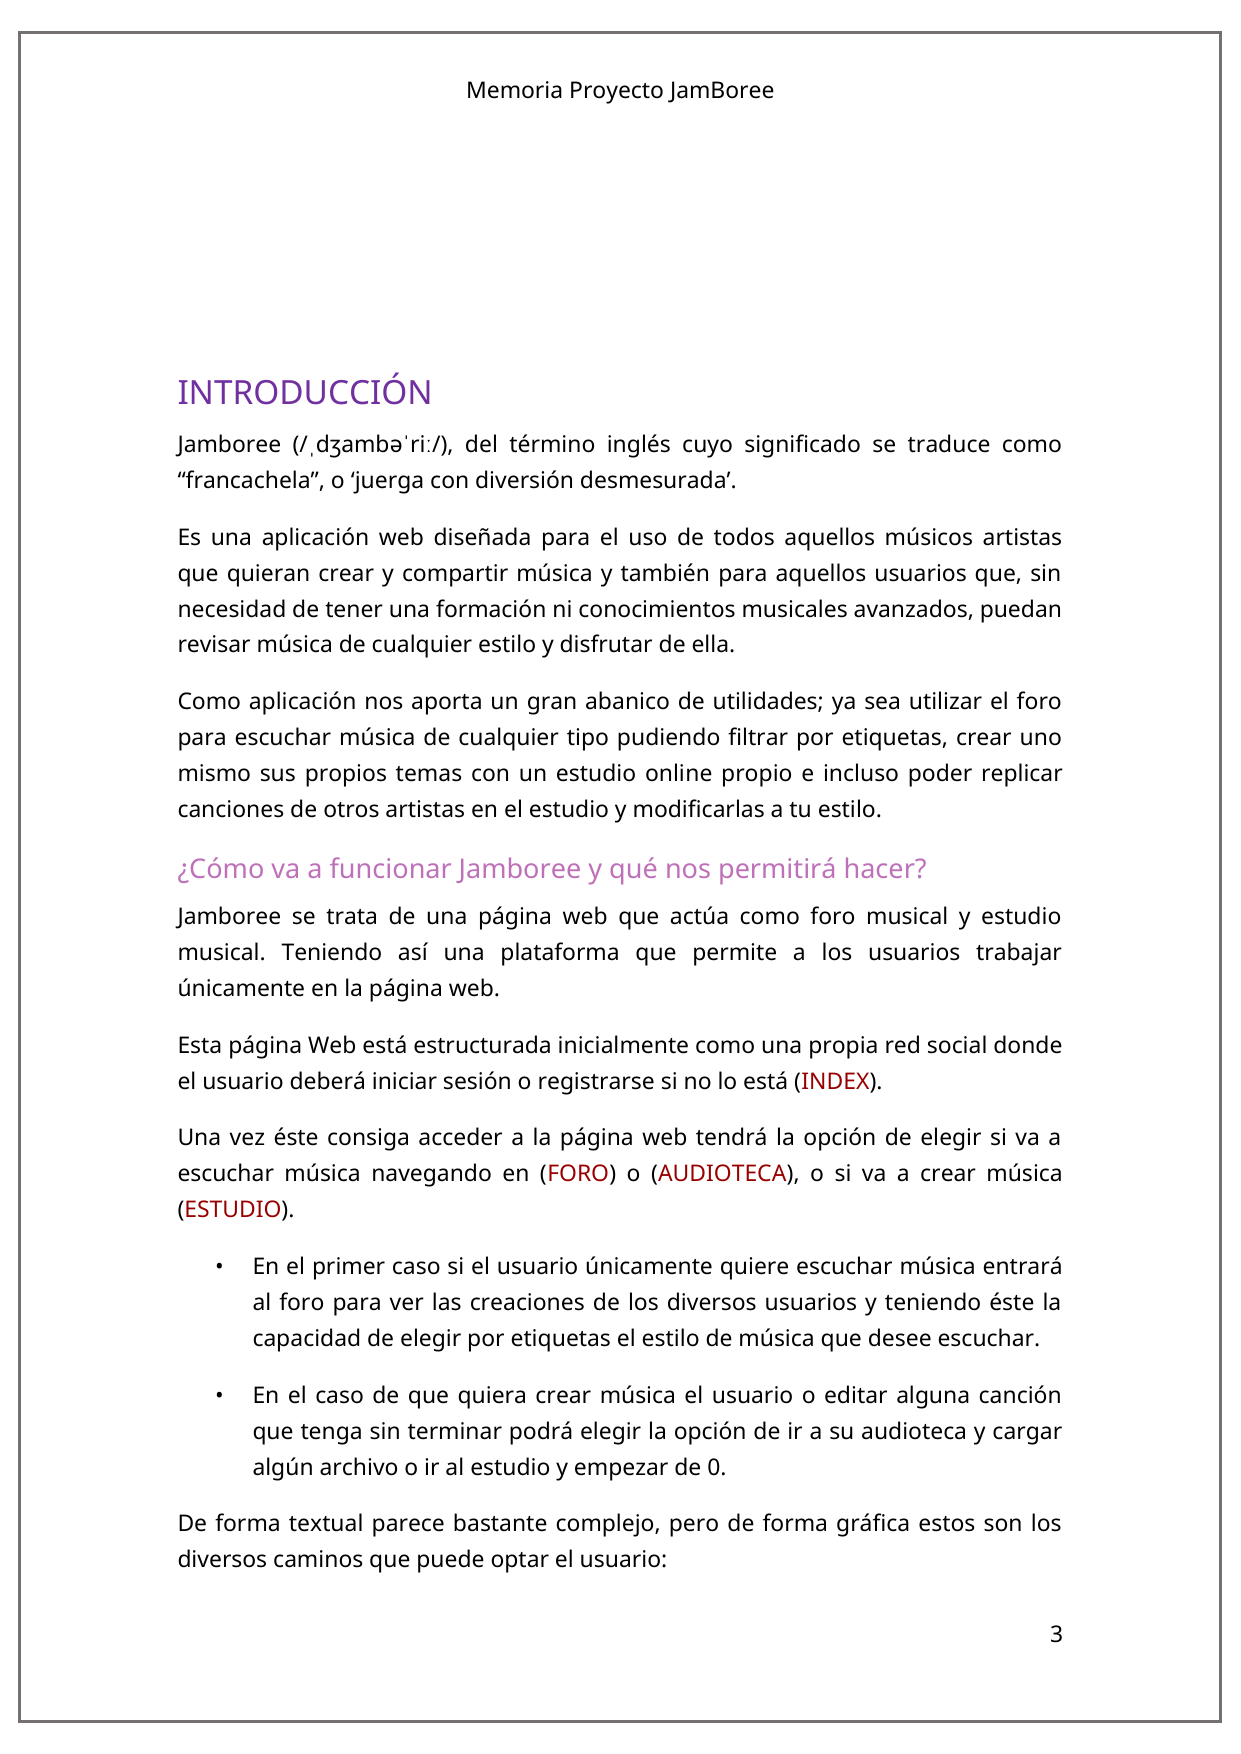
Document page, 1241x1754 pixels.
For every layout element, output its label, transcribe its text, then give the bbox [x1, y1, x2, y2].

subtitle ¿Cómo va a funcionar Jamboree y qué nos permitirá hacer? [177, 850, 1063, 887]
list En el caso de que quiera crear música el usuario o editar alguna canción que tenga sin terminar podrá elegir la opción de ir a su audioteca y cargar algún archivo o ir al estudio y empezar de 0. [215, 1379, 1063, 1482]
text De forma textual parece bastante complejo, pero de forma gráfica estos son los diversos caminos que puede optar el usuario: [177, 1507, 1063, 1574]
text Jamboree se trata de una página web que actúa como foro musical y estudio musical. Teniendo así una plataforma que permite a los usuarios trabajar únicamente en la página web. [177, 900, 1063, 1003]
text Es una aplicación web diseñada para el uso de todos aquellos músicos artistas que quieran crear y compartir música y también para aquellos usuarios que, sin necesidad de tener una formación ni conocimientos musicales avanzados, puedan revisar música de cualquier estilo y disfrutar de ella. [177, 521, 1063, 660]
text Jamboree (/ˌdʒambəˈriː/), del término inglés cuyo significado se traduce como “francachela”, o ‘juerga con diversión desmesurada’. [177, 428, 1063, 495]
text Una vez éste consiga acceder a la página web tendrá la opción de elegir si va a escuchar música navegando en (FORO) o (AUDIOTECA), o si va a crear música (ESTUDIO). [177, 1121, 1063, 1224]
subtitle INTRODUCCIÓN [177, 368, 1063, 414]
list En el primer caso si el usuario únicamente quiere escuchar música entrará al foro para ver las creaciones de los diversos usuarios y teniendo éste la capacidad de elegir por etiquetas el estilo de música que desee escuchar. [215, 1250, 1063, 1353]
text Esta página Web está estructurada inicialmente como una propia red social donde el usuario deberá iniciar sesión o registrarse si no lo está (INDEX). [177, 1029, 1063, 1096]
text Como aplicación nos aporta un gran abanico de utilidades; ya sea utilizar el foro para escuchar música de cualquier tipo pudiendo filtrar por etiquetas, crear uno mismo sus propios temas con un estudio online propio e incluso poder replicar canciones de otros artistas en el estudio y modificarlas a tu estilo. [177, 685, 1063, 824]
